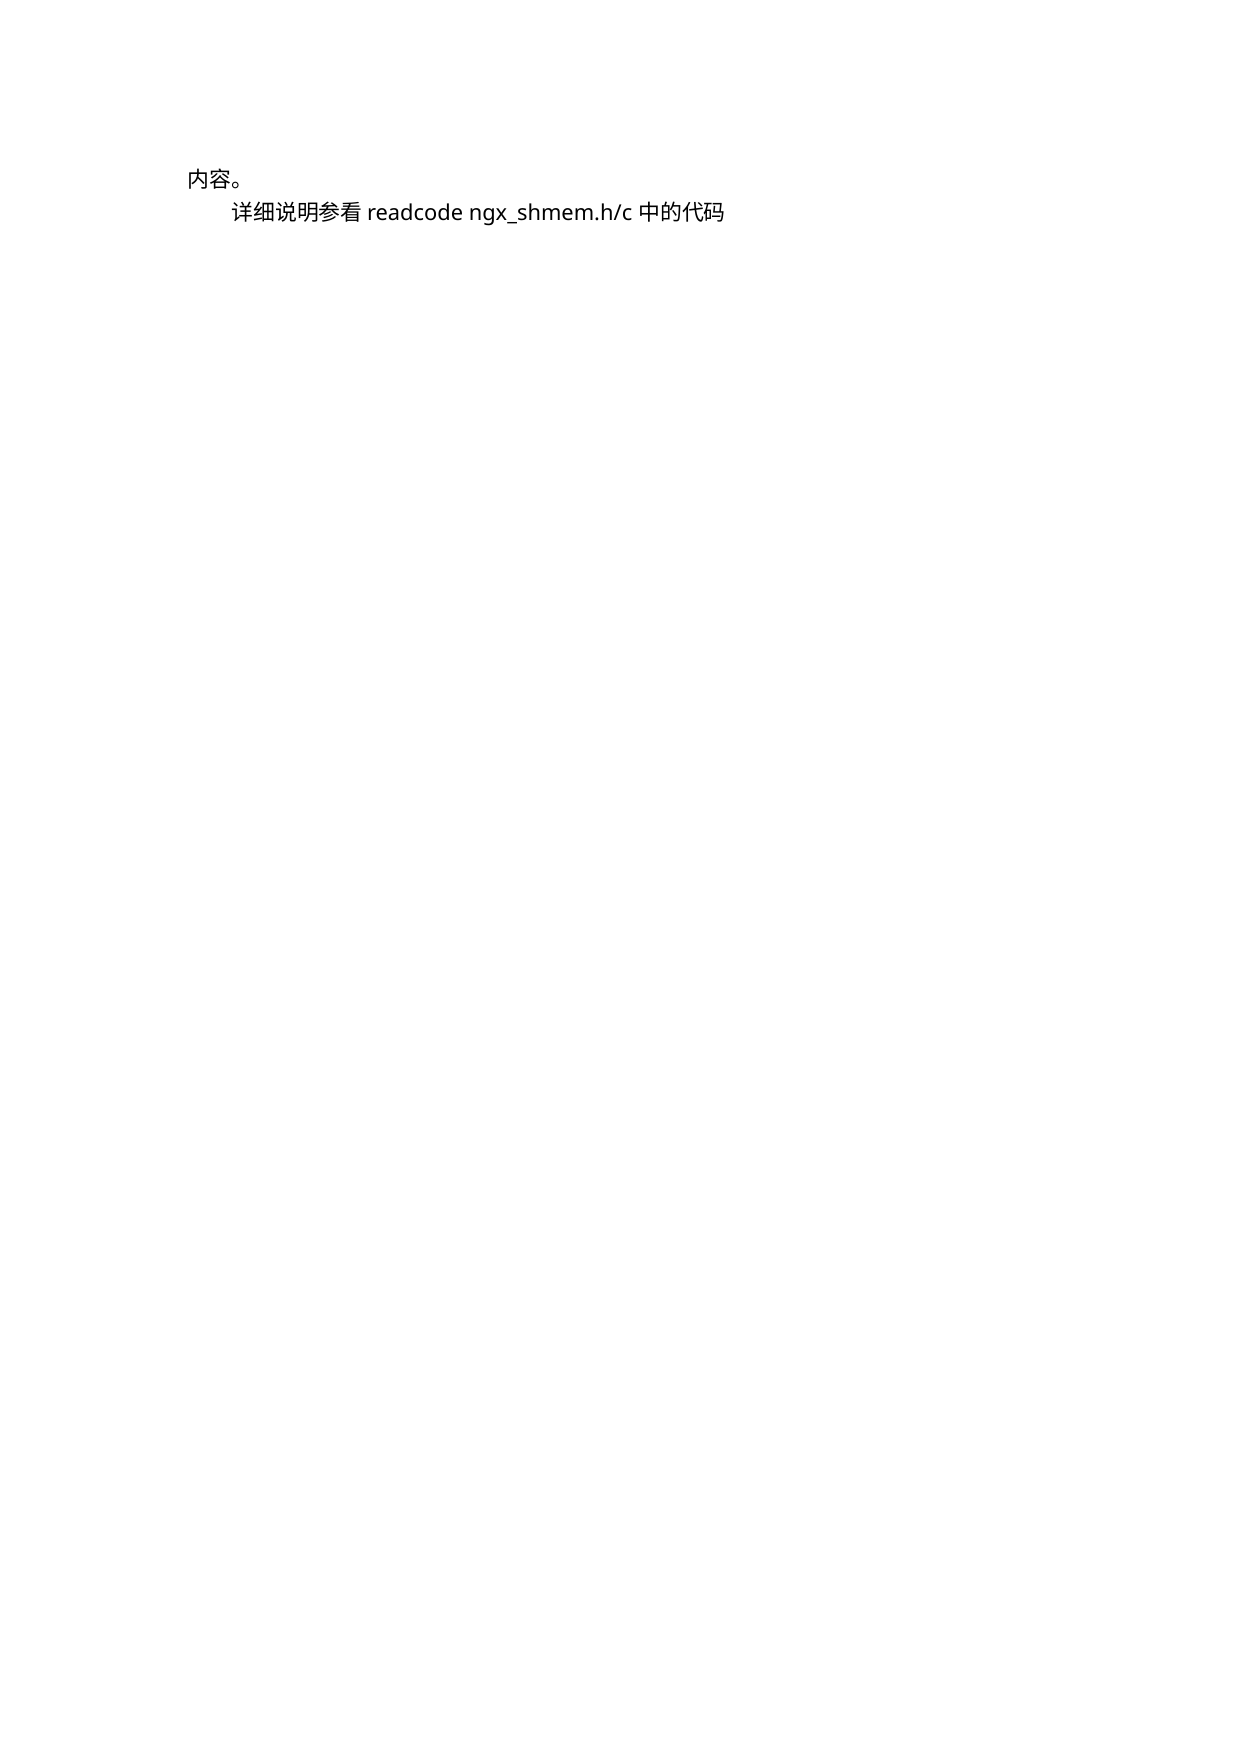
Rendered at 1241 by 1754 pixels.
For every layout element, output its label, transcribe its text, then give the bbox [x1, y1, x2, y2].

list 详细说明参看readcode ngx_shmem.h/c 中的代码 [187, 194, 1053, 227]
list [187, 162, 1053, 194]
